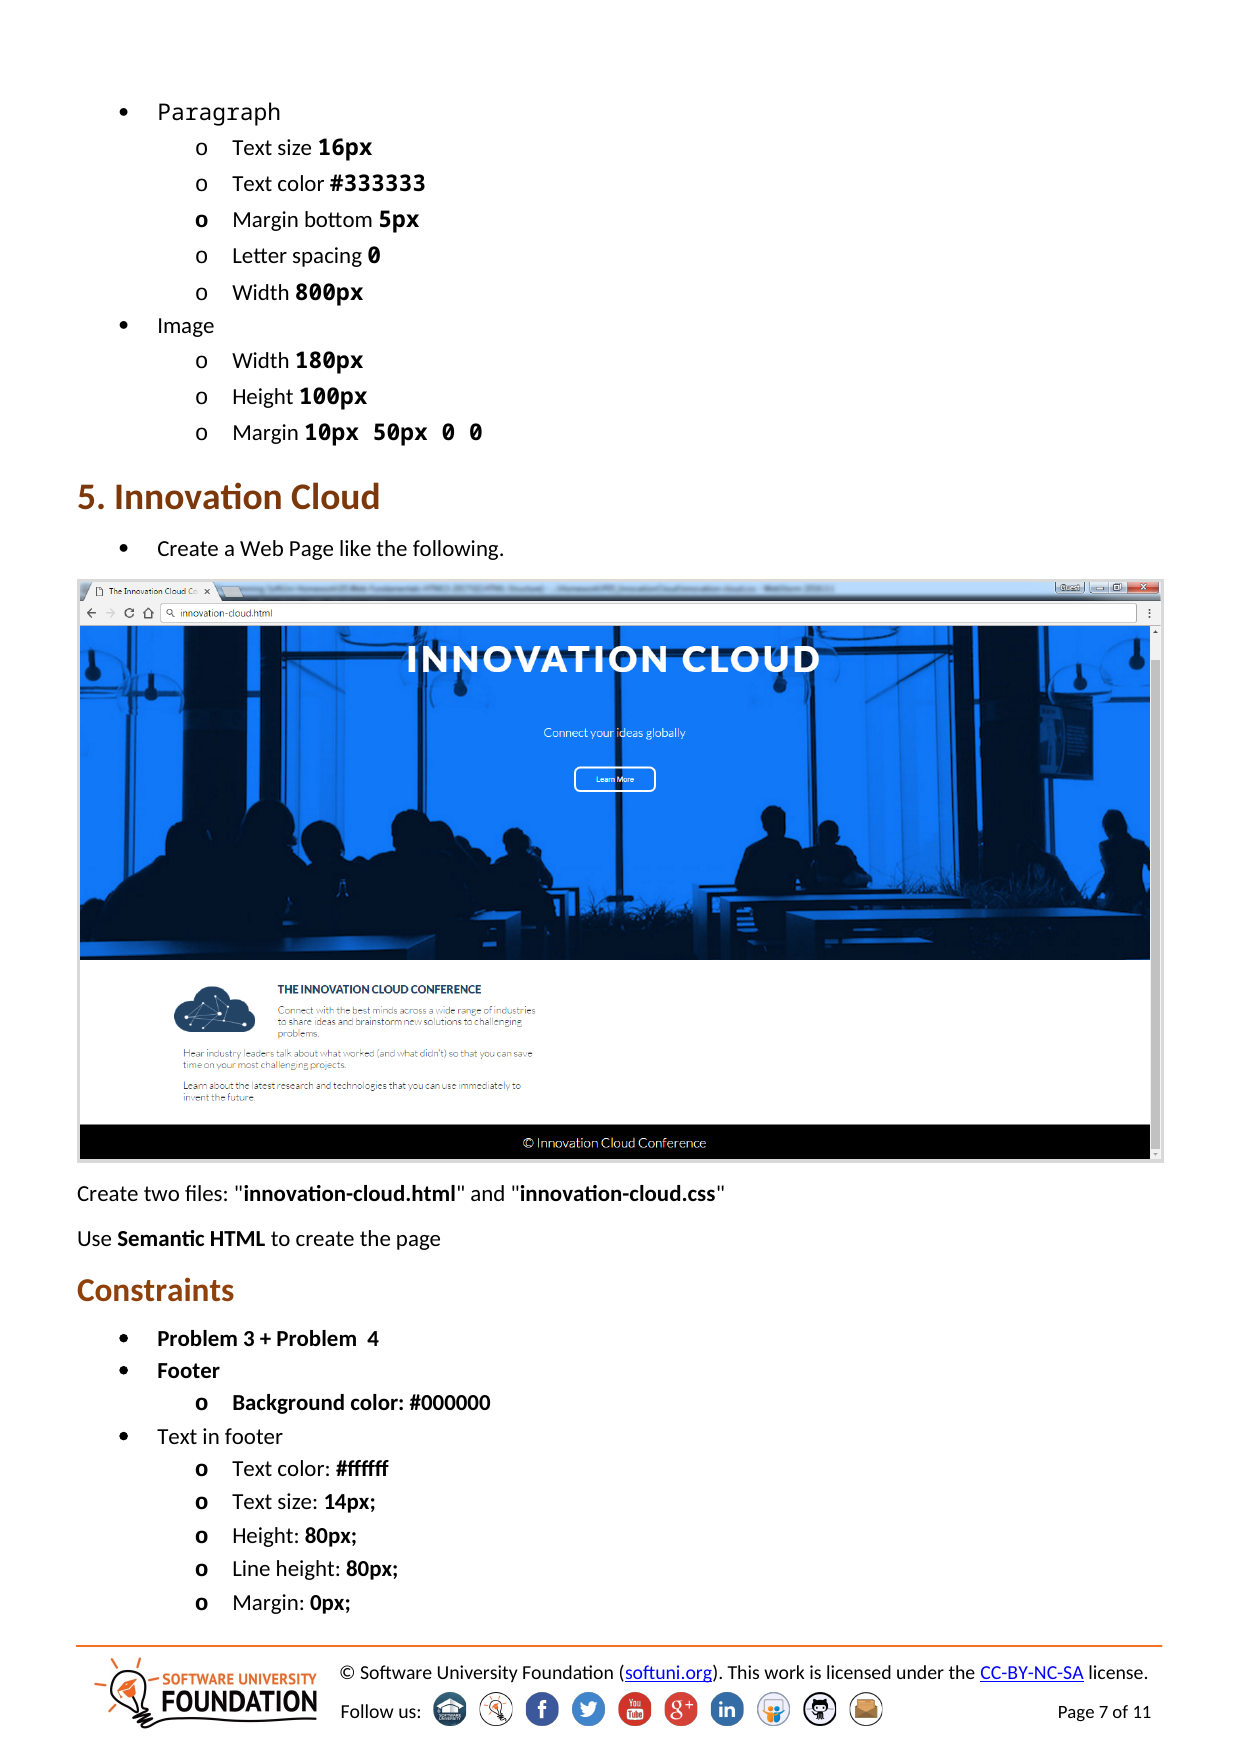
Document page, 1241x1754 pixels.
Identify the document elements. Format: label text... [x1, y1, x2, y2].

list Image [119, 312, 1163, 339]
list Width 180px [194, 344, 1163, 375]
text Create two files: "innovation-cloud.html" and "innovation-cloud.css" [77, 1179, 1163, 1207]
subtitle Innovation Cloud [77, 473, 1163, 518]
picture [664, 1692, 698, 1726]
picture [618, 1692, 652, 1726]
list Paragraph [119, 95, 1163, 127]
list Create a Web Page like the following. [119, 534, 1163, 562]
list Height 100px [194, 380, 1163, 411]
picture [433, 1692, 467, 1726]
picture [80, 582, 1161, 1159]
list Line height: 80px; [194, 1554, 1163, 1584]
list Background color: #000000 [194, 1388, 1163, 1417]
list Problem 3 + Problem 4 [119, 1324, 1163, 1352]
picture [93, 1656, 317, 1729]
list Width 800px [194, 276, 1163, 307]
list Margin bottom 5px [194, 203, 1163, 235]
picture [803, 1692, 837, 1726]
list Height: 80px; [194, 1521, 1163, 1550]
list Text size 16px [194, 131, 1163, 163]
picture [757, 1692, 790, 1726]
picture [849, 1692, 883, 1726]
text Use Semantic HTML to create the page [77, 1224, 1163, 1252]
list Text in footer [119, 1422, 1163, 1450]
picture [479, 1692, 513, 1726]
list Text color #333333 [194, 167, 1163, 199]
list Text color: #ffffff [194, 1454, 1163, 1483]
picture [710, 1692, 744, 1726]
list Margin 10px 50px 0 0 [194, 416, 1163, 447]
list Footer [119, 1356, 1163, 1384]
list Letter spacing 0 [194, 239, 1163, 271]
picture [525, 1692, 559, 1726]
list Margin: 0px; [194, 1588, 1163, 1617]
list Text size: 14px; [194, 1487, 1163, 1517]
subtitle Constraints [77, 1269, 1163, 1309]
picture [572, 1692, 605, 1726]
